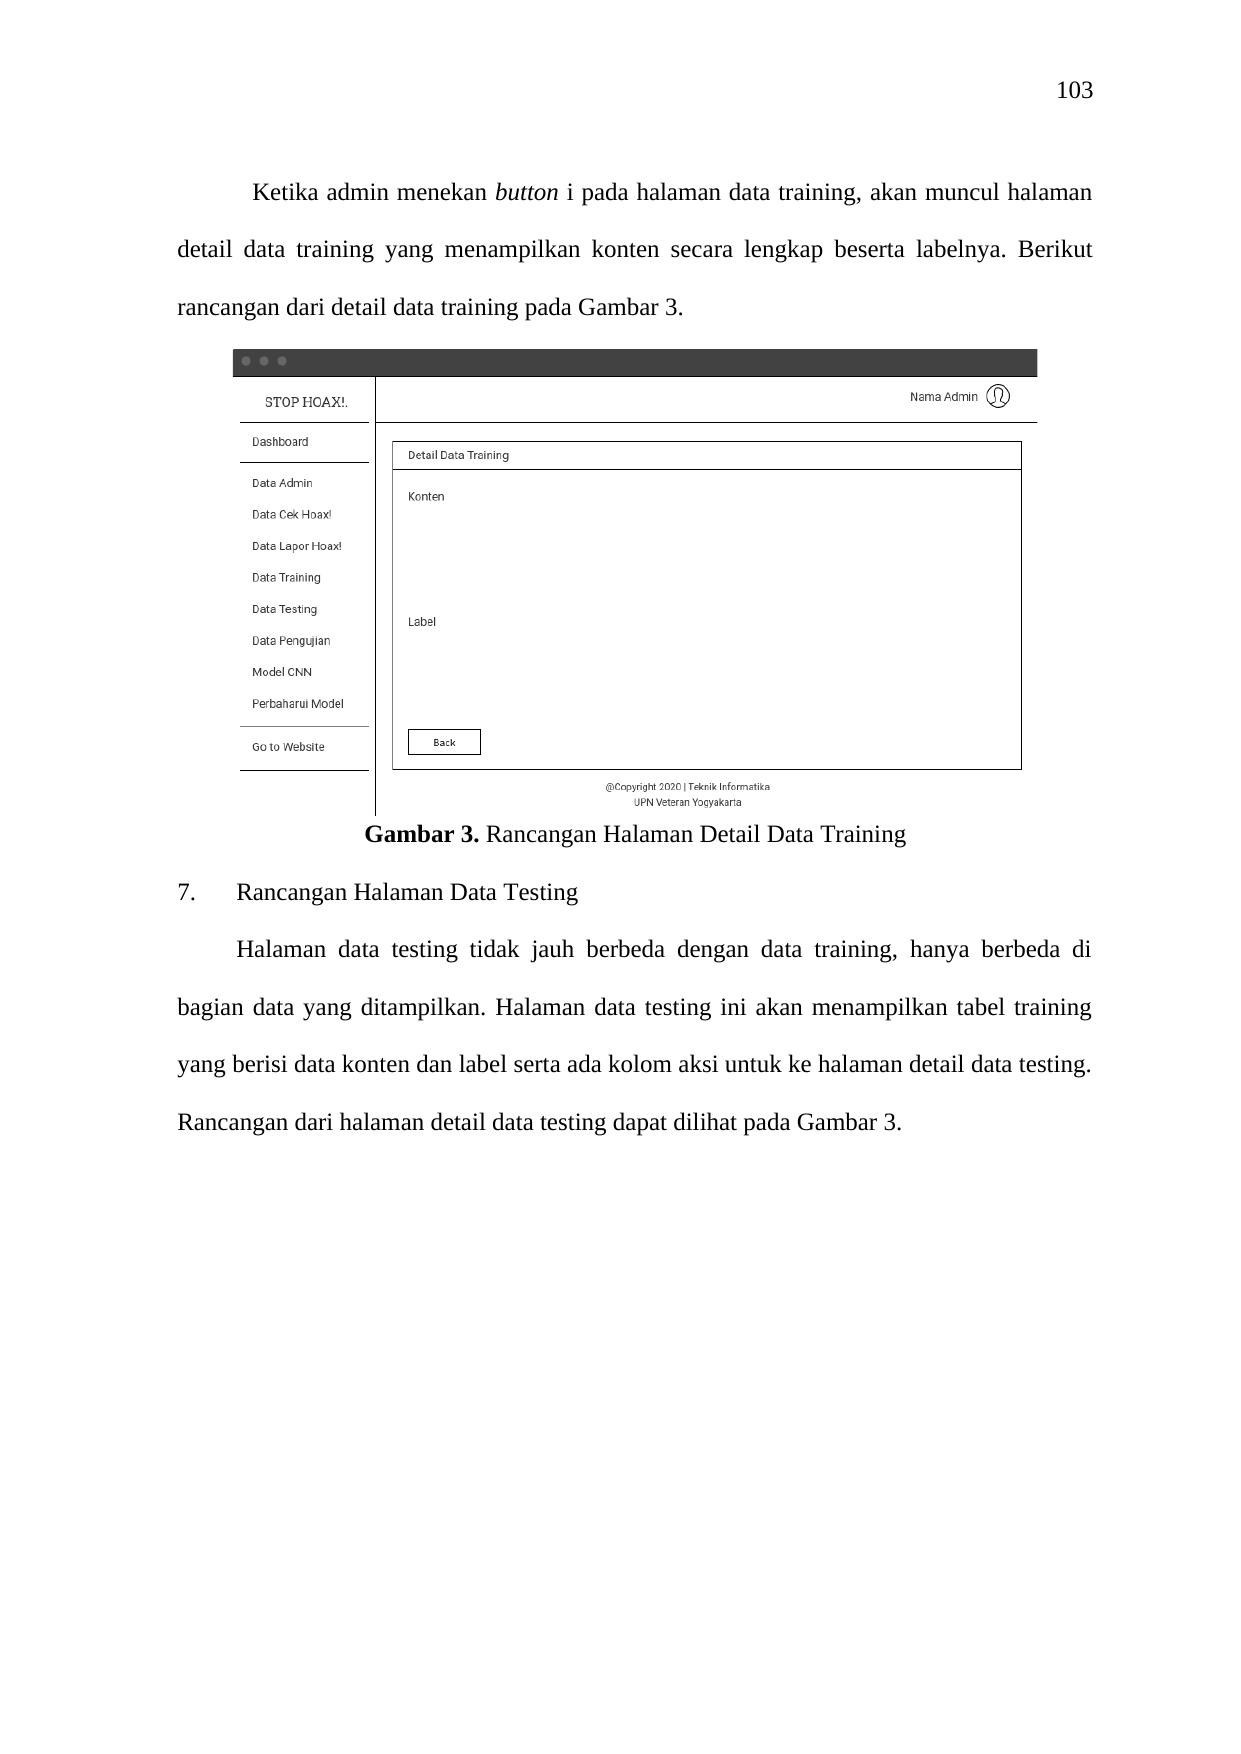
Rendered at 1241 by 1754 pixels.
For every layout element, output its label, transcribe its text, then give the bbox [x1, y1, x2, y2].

picture [232, 349, 1038, 816]
list Ketika admin menekan button i pada halaman data training, akan muncul halaman detail data training yang menampilkan konten secara lengkap beserta labelnya. Berikut rancangan dari detail data training pada Gambar 3. [177, 177, 1093, 321]
list Gambar 3. Rancangan Halaman Detail Data Training [177, 819, 1093, 848]
list Rancangan Halaman Data Testing [177, 877, 1093, 906]
text Halaman data testing tidak jauh berbeda dengan data training, hanya berbeda di bagian data yang ditampilkan. Halaman data testing ini akan menampilkan tabel training yang berisi data konten dan label serta ada kolom aksi untuk ke halaman detail data testing. Rancangan dari halaman detail data testing dapat dilihat pada Gambar 3. [177, 934, 1093, 1136]
